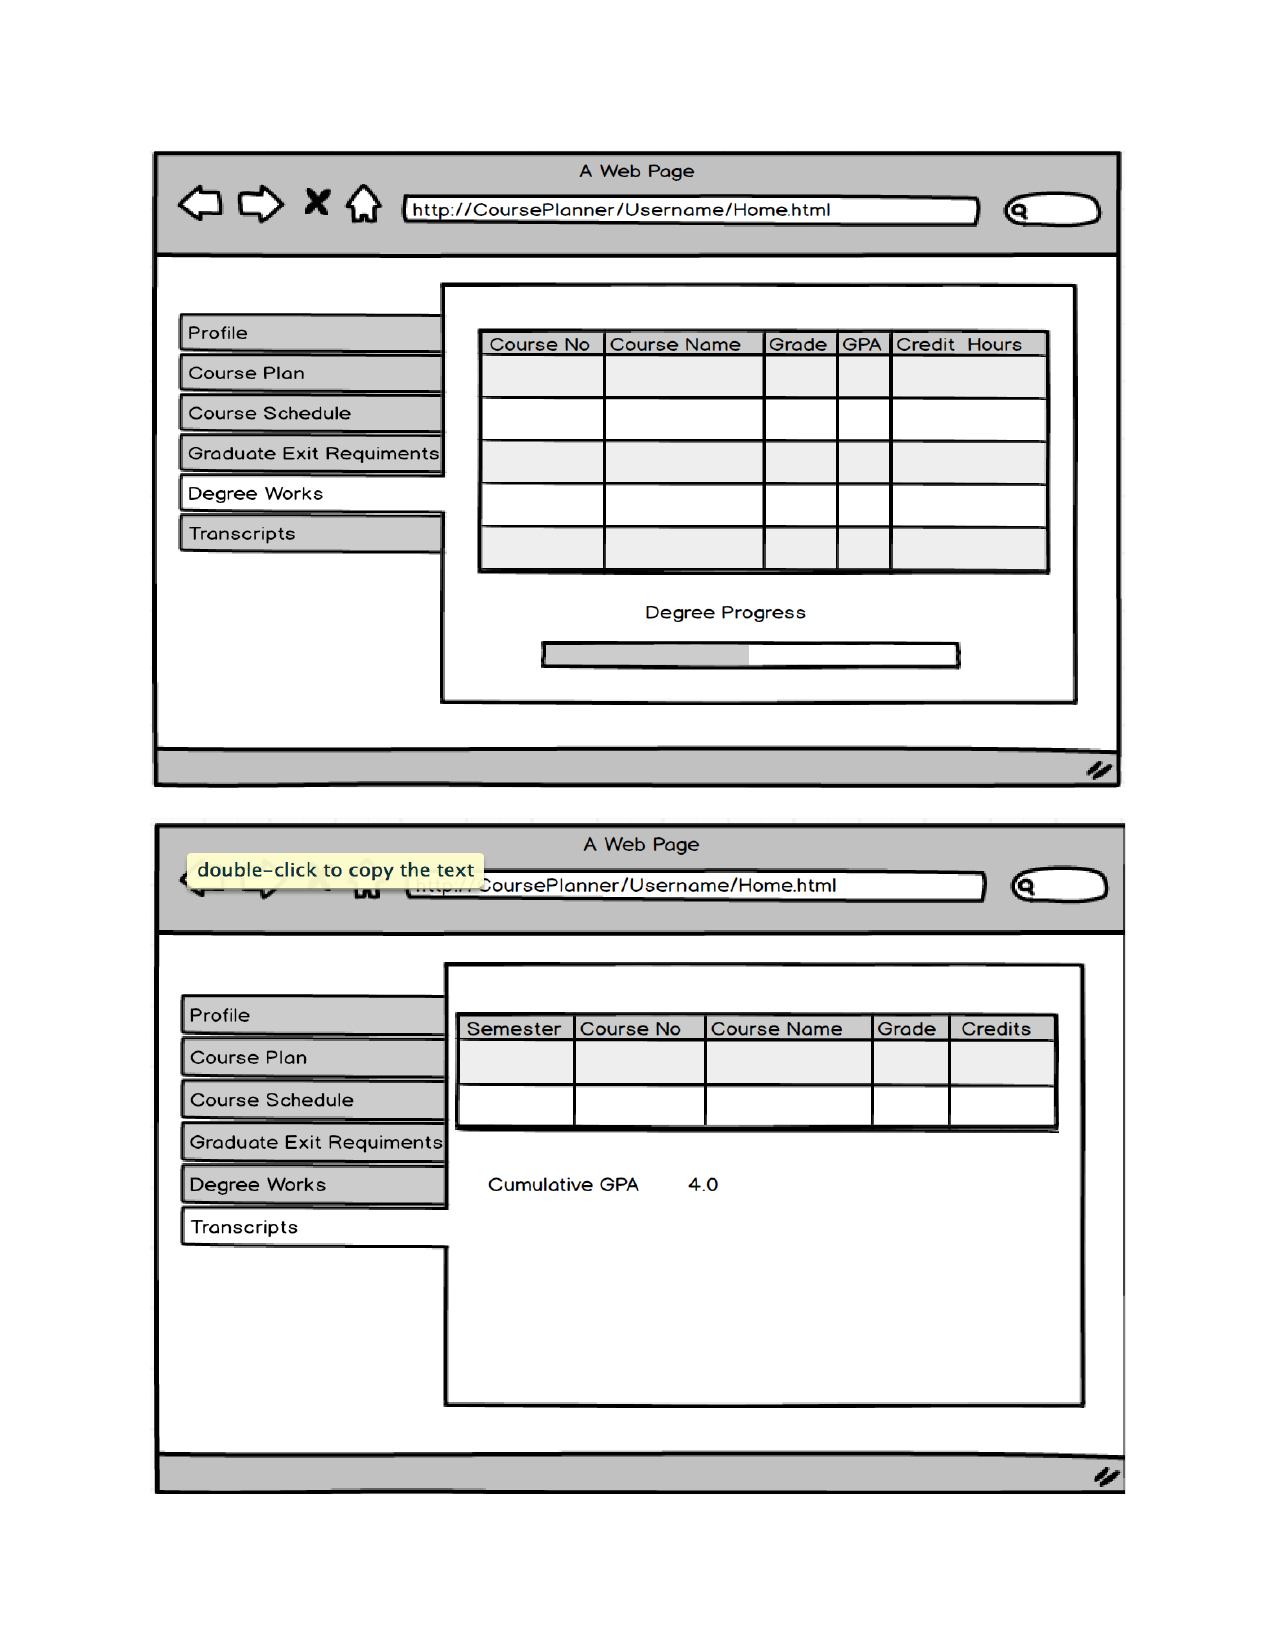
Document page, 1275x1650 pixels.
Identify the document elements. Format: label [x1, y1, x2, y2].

picture [150, 150, 1125, 788]
picture [150, 818, 1125, 1494]
